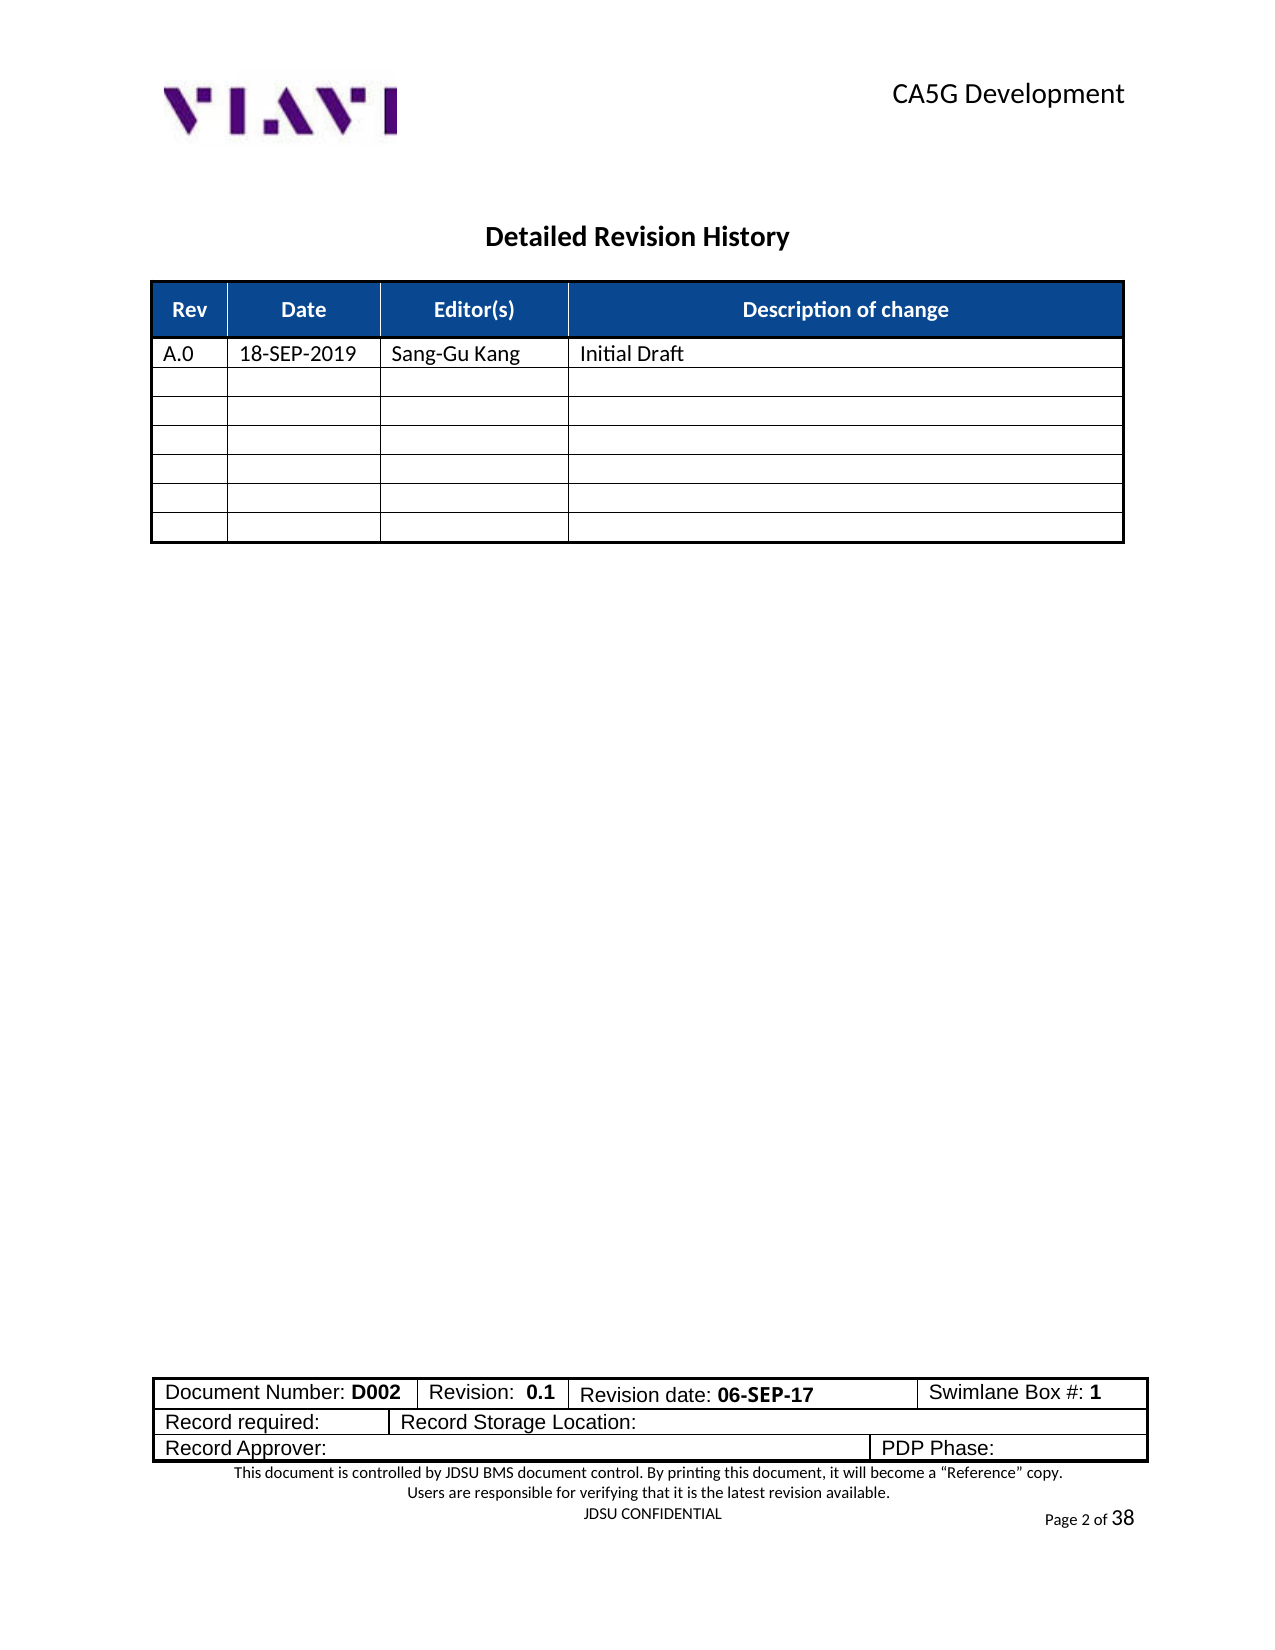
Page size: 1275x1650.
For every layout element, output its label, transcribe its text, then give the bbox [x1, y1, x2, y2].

table_cell [228, 368, 380, 396]
table_cell [228, 484, 380, 512]
table_cell [228, 513, 380, 541]
table_cell [228, 455, 380, 483]
table_header Rev [153, 283, 227, 336]
table_cell [153, 426, 227, 454]
table_cell [569, 513, 1122, 541]
table_cell Initial Draft [569, 339, 1122, 367]
table_cell 18-SEP-2019 [228, 339, 380, 367]
table_header Editor(s) [381, 283, 568, 336]
table_cell [381, 513, 568, 541]
table_cell A.0 [153, 339, 227, 367]
table_cell [153, 513, 227, 541]
table_cell [228, 397, 380, 425]
text Detailed Revision History [150, 218, 1125, 253]
table_cell [153, 455, 227, 483]
table_cell [381, 484, 568, 512]
table_cell [569, 368, 1122, 396]
table_cell [569, 484, 1122, 512]
table_cell [381, 455, 568, 483]
table_cell [153, 368, 227, 396]
table_cell [381, 397, 568, 425]
table_cell [228, 426, 380, 454]
picture [162, 68, 397, 146]
table_cell [153, 484, 227, 512]
table_cell [381, 426, 568, 454]
table_cell [381, 368, 568, 396]
table_header Description of change [569, 283, 1122, 336]
table_cell Sang-Gu Kang [381, 339, 568, 367]
table_cell [569, 426, 1122, 454]
table_cell [569, 397, 1122, 425]
table_cell [153, 397, 227, 425]
table_cell [569, 455, 1122, 483]
table_header Date [228, 283, 380, 336]
